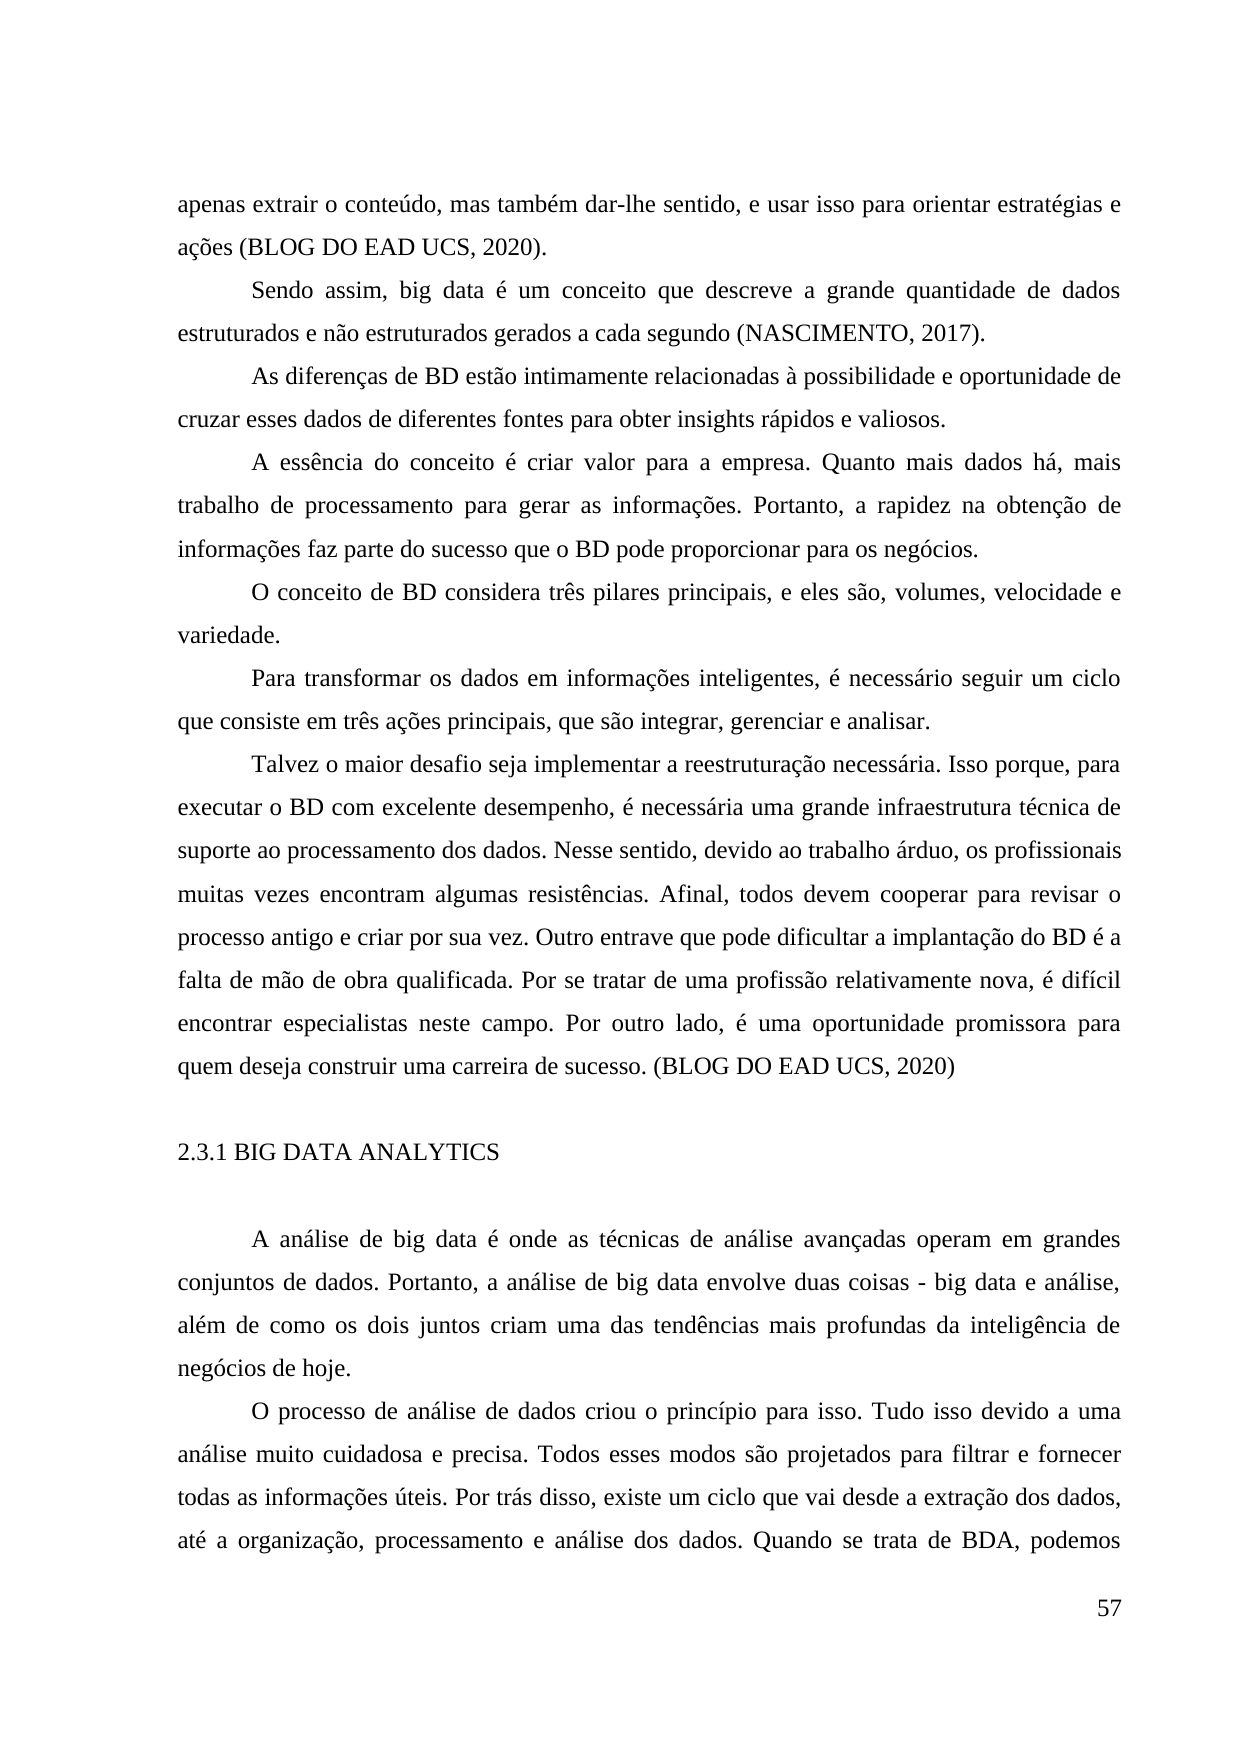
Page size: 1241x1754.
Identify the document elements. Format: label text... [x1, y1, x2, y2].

subtitle 2.3.1 BIG DATA ANALYTICS [177, 1137, 1122, 1166]
text Sendo assim, big data é um conceito que descreve a grande quantidade de dados estruturados e não estruturados gerados a cada segundo (NASCIMENTO, 2017). [177, 275, 1122, 347]
text A essência do conceito é criar valor para a empresa. Quanto mais dados há, mais trabalho de processamento para gerar as informações. Portanto, a rapidez na obtenção de informações faz parte do sucesso que o BD pode proporcionar para os negócios. [177, 447, 1122, 562]
text Para transformar os dados em informações inteligentes, é necessário seguir um ciclo que consiste em três ações principais, que são integrar, gerenciar e analisar. [177, 663, 1122, 735]
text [177, 189, 1122, 261]
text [177, 1396, 1122, 1554]
text A análise de big data é onde as técnicas de análise avançadas operam em grandes conjuntos de dados. Portanto, a análise de big data envolve duas coisas - big data e análise, além de como os dois juntos criam uma das tendências mais profundas da inteligência de negócios de hoje. [177, 1224, 1122, 1382]
text As diferenças de BD estão intimamente relacionadas à possibilidade e oportunidade de cruzar esses dados de diferentes fontes para obter insights rápidos e valiosos. [177, 361, 1122, 433]
text O conceito de BD considera três pilares principais, e eles são, volumes, velocidade e variedade. [177, 577, 1122, 649]
text Talvez o maior desafio seja implementar a reestruturação necessária. Isso porque, para executar o BD com excelente desempenho, é necessária uma grande infraestrutura técnica de suporte ao processamento dos dados. Nesse sentido, devido ao trabalho árduo, os profissionais muitas vezes encontram algumas resistências. Afinal, todos devem cooperar para revisar o processo antigo e criar por sua vez. Outro entrave que pode dificultar a implantação do BD é a falta de mão de obra qualificada. Por se tratar de uma profissão relativamente nova, é difícil encontrar especialistas neste campo. Por outro lado, é uma oportunidade promissora para quem deseja construir uma carreira de sucesso. (BLOG DO EAD UCS, 2020) [177, 749, 1122, 1080]
